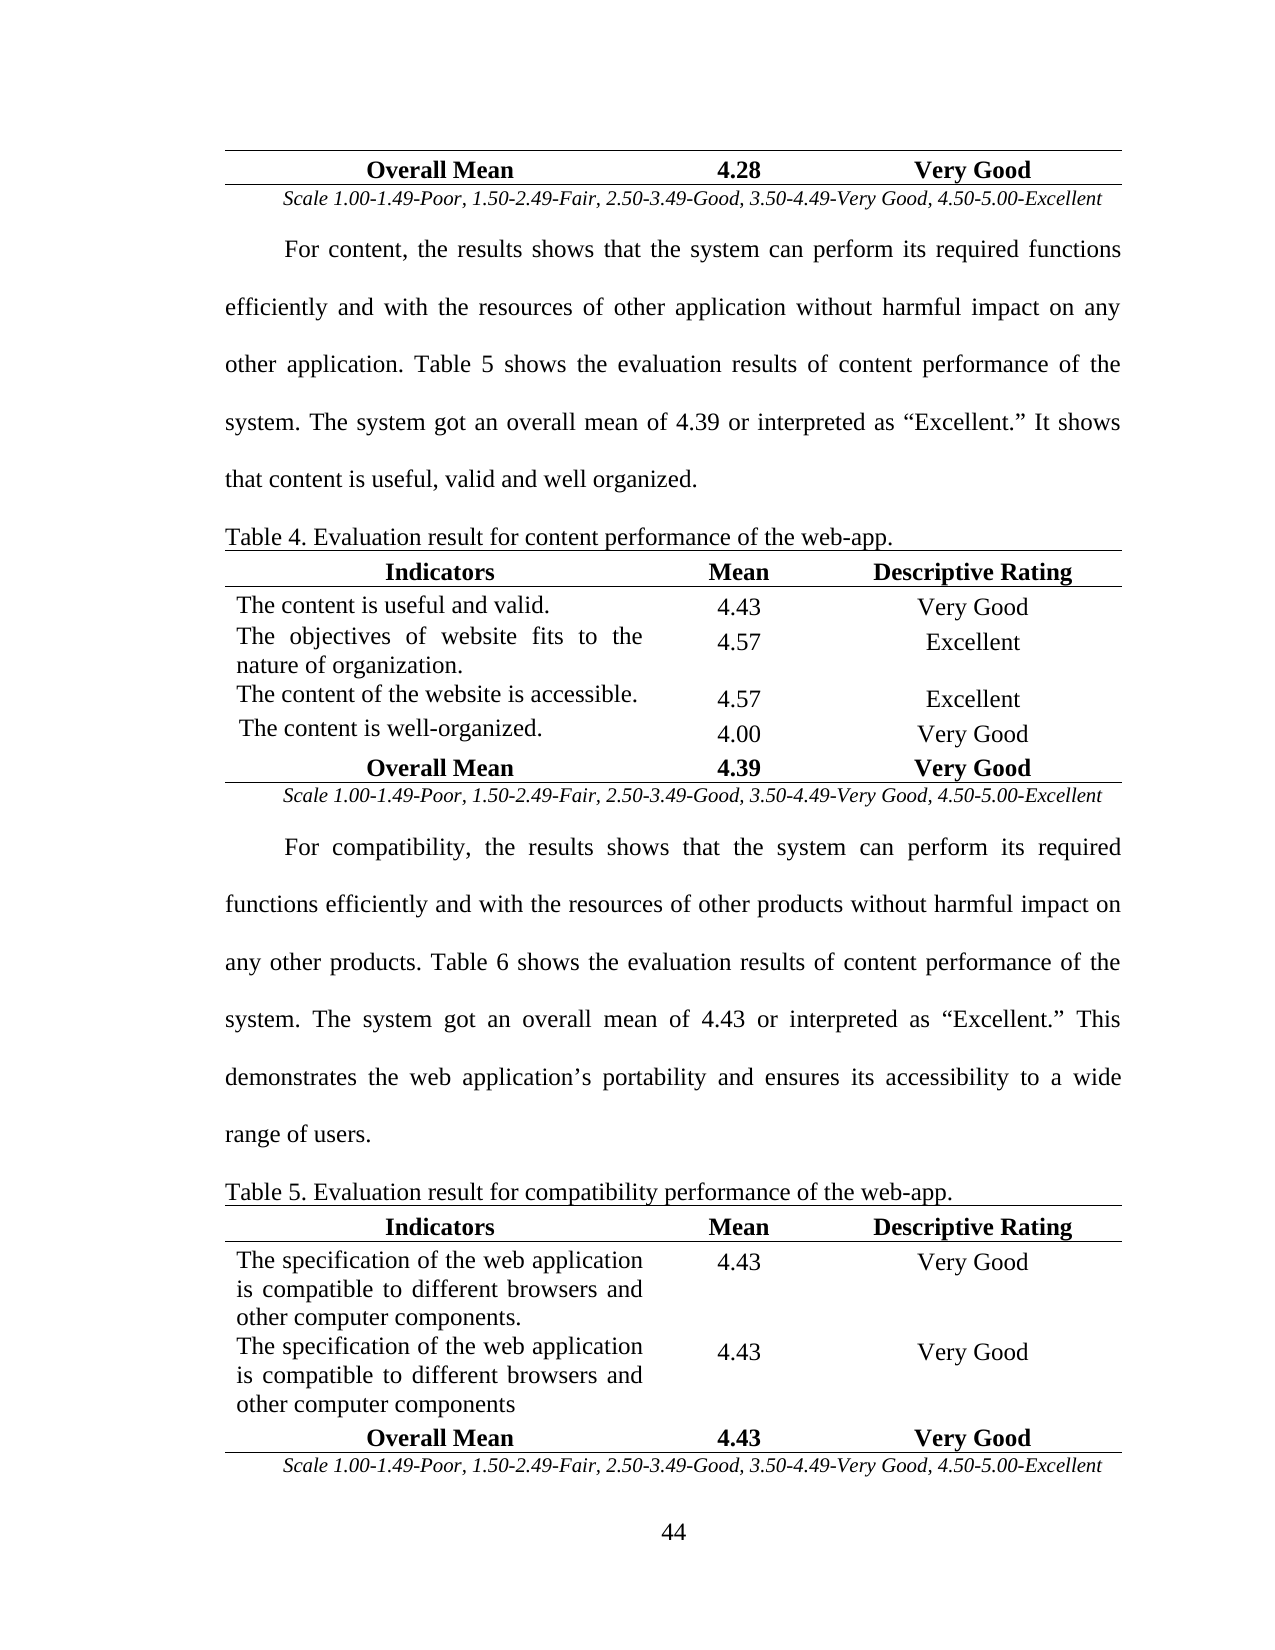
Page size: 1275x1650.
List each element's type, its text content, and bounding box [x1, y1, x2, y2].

table_cell Excellent [823, 621, 1122, 679]
table_header Mean [655, 551, 823, 586]
text Scale 1.00-1.49-Poor, 1.50-2.49-Fair, 2.50-3.49-Good, 3.50-4.49-Very Good, 4.50-5.00-Excellent [265, 783, 1122, 807]
table_cell The content is useful and valid. [225, 587, 655, 621]
text For compatibility, the results shows that the system can perform its required functions efficiently and with the resources of other products without harmful impact on any other products. Table 6 shows the evaluation results of content performance of the system. The system got an overall mean of 4.43 or interpreted as “Excellent.” This demonstrates the web application’s portability and ensures its accessibility to a wide range of users. [225, 832, 1122, 1148]
table_cell Very Good [823, 1331, 1122, 1418]
text Scale 1.00-1.49-Poor, 1.50-2.49-Fair, 2.50-3.49-Good, 3.50-4.49-Very Good, 4.50-5.00-Excellent [265, 1453, 1122, 1477]
table_cell Very Good [823, 587, 1122, 621]
table_header Descriptive Rating [823, 551, 1122, 586]
table_cell 4.39 [655, 748, 823, 782]
table_cell The content is well-organized. [225, 713, 655, 748]
table_cell 4.00 [655, 713, 823, 748]
table_header Mean [655, 1206, 823, 1241]
table_cell Very Good [823, 1418, 1122, 1452]
table_cell 4.43 [655, 587, 823, 621]
table_cell 4.57 [655, 621, 823, 679]
table_cell The objectives of website fits to the nature of organization. [225, 621, 655, 679]
table_cell The content of the website is accessible. [225, 679, 655, 713]
table_header Indicators [225, 551, 655, 586]
table_header Indicators [225, 1206, 655, 1241]
text Scale 1.00-1.49-Poor, 1.50-2.49-Fair, 2.50-3.49-Good, 3.50-4.49-Very Good, 4.50-5.00-Excellent [265, 185, 1122, 209]
table_cell 4.43 [655, 1242, 823, 1331]
table_cell Very Good [823, 151, 1122, 184]
table_cell Overall Mean [225, 151, 655, 184]
table_cell The specification of the web application is compatible to different browsers and other computer components. [225, 1242, 655, 1331]
table_cell 4.43 [655, 1331, 823, 1418]
table_cell 4.43 [655, 1418, 823, 1452]
table_cell Very Good [823, 748, 1122, 782]
table_cell 4.28 [655, 151, 823, 184]
table_cell Overall Mean [225, 1418, 655, 1452]
table_cell Very Good [823, 713, 1122, 748]
text For content, the results shows that the system can perform its required functions efficiently and with the resources of other application without harmful impact on any other application. Table 5 shows the evaluation results of content performance of the system. The system got an overall mean of 4.39 or interpreted as “Excellent.” It shows that content is useful, valid and well organized. [225, 234, 1122, 493]
table_cell Overall Mean [225, 748, 655, 782]
table_header Descriptive Rating [823, 1206, 1122, 1241]
table_cell 4.57 [655, 679, 823, 713]
table_cell Very Good [823, 1242, 1122, 1331]
table_cell The specification of the web application is compatible to different browsers and other computer components [225, 1331, 655, 1418]
table_cell Excellent [823, 679, 1122, 713]
